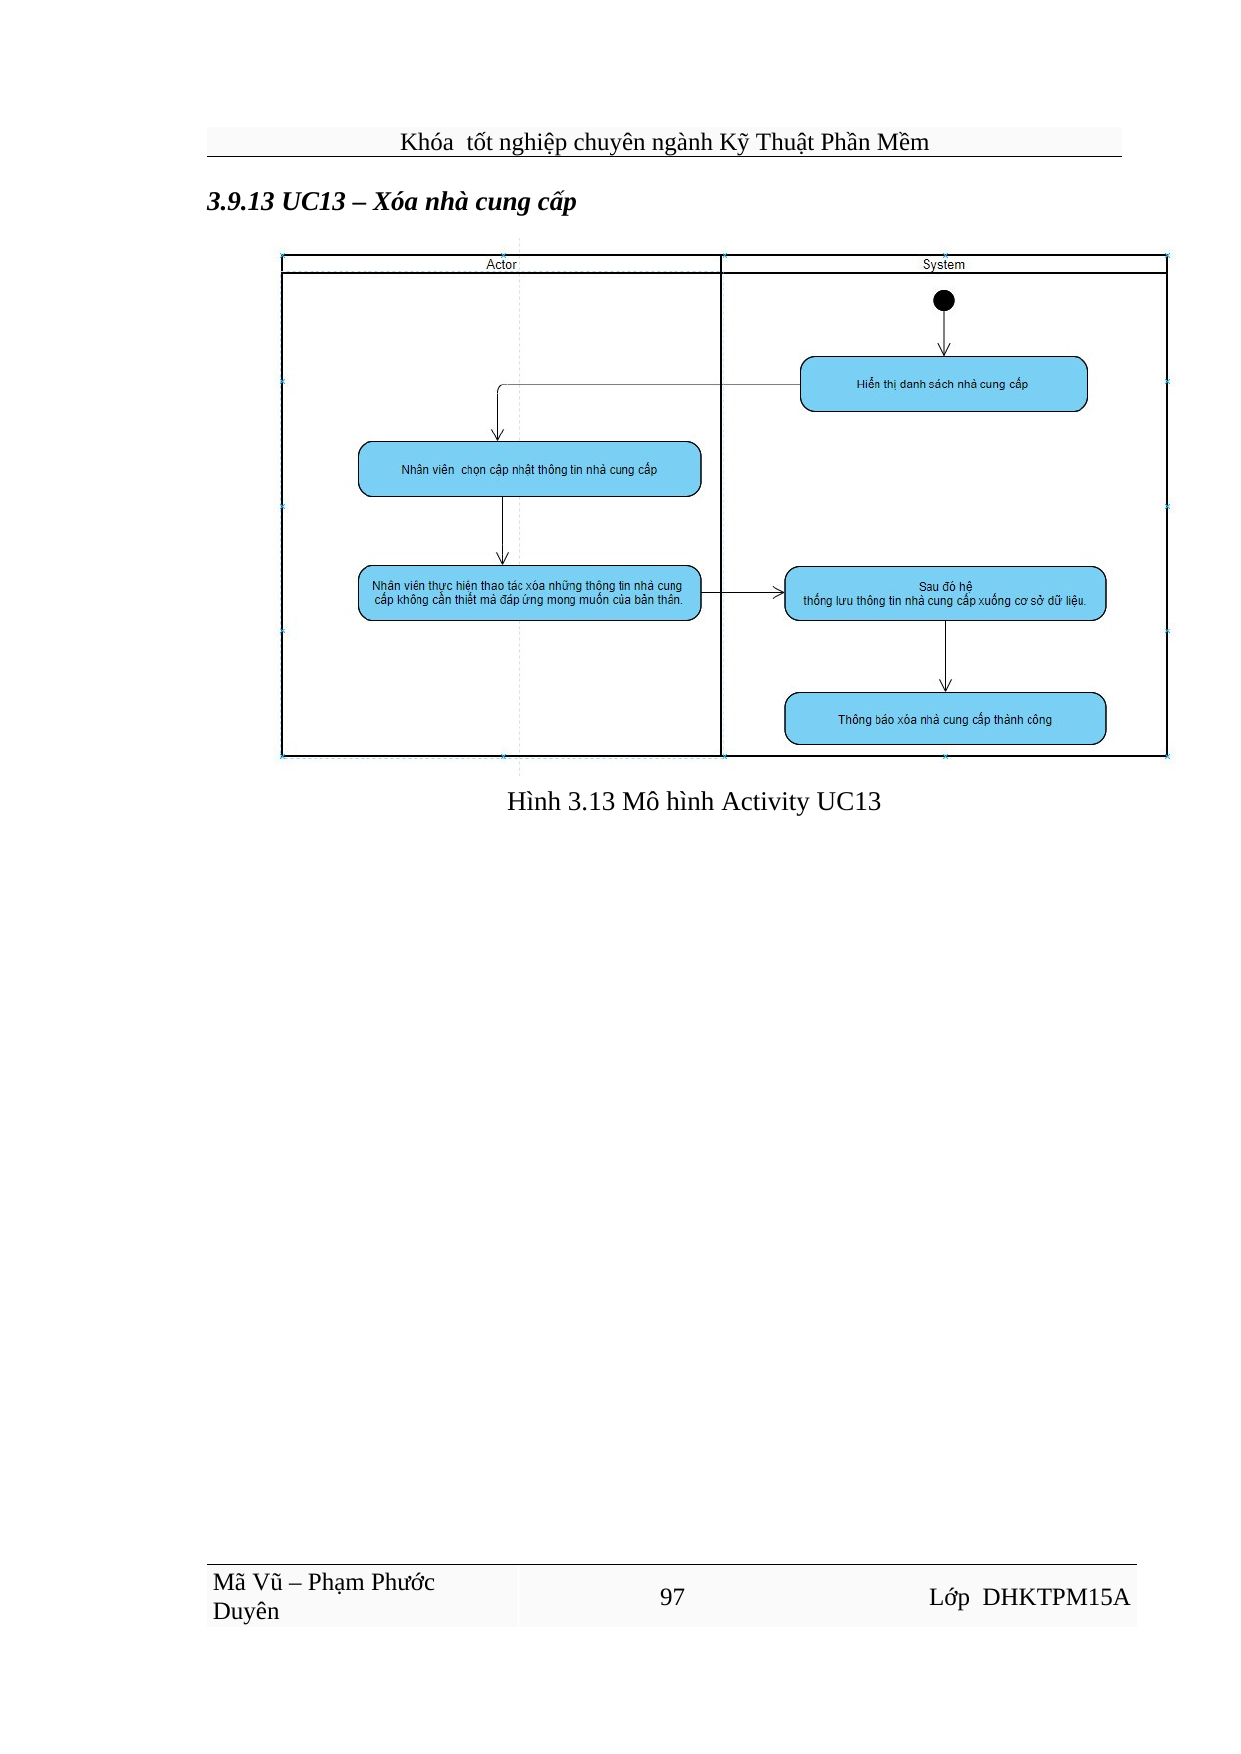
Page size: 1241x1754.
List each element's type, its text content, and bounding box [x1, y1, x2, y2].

picture [265, 238, 1182, 776]
subtitle UC13 – Xóa nhà cung cấp [207, 185, 1122, 216]
text Hình 3.13 Mô hình Activity UC13 [432, 785, 1122, 816]
